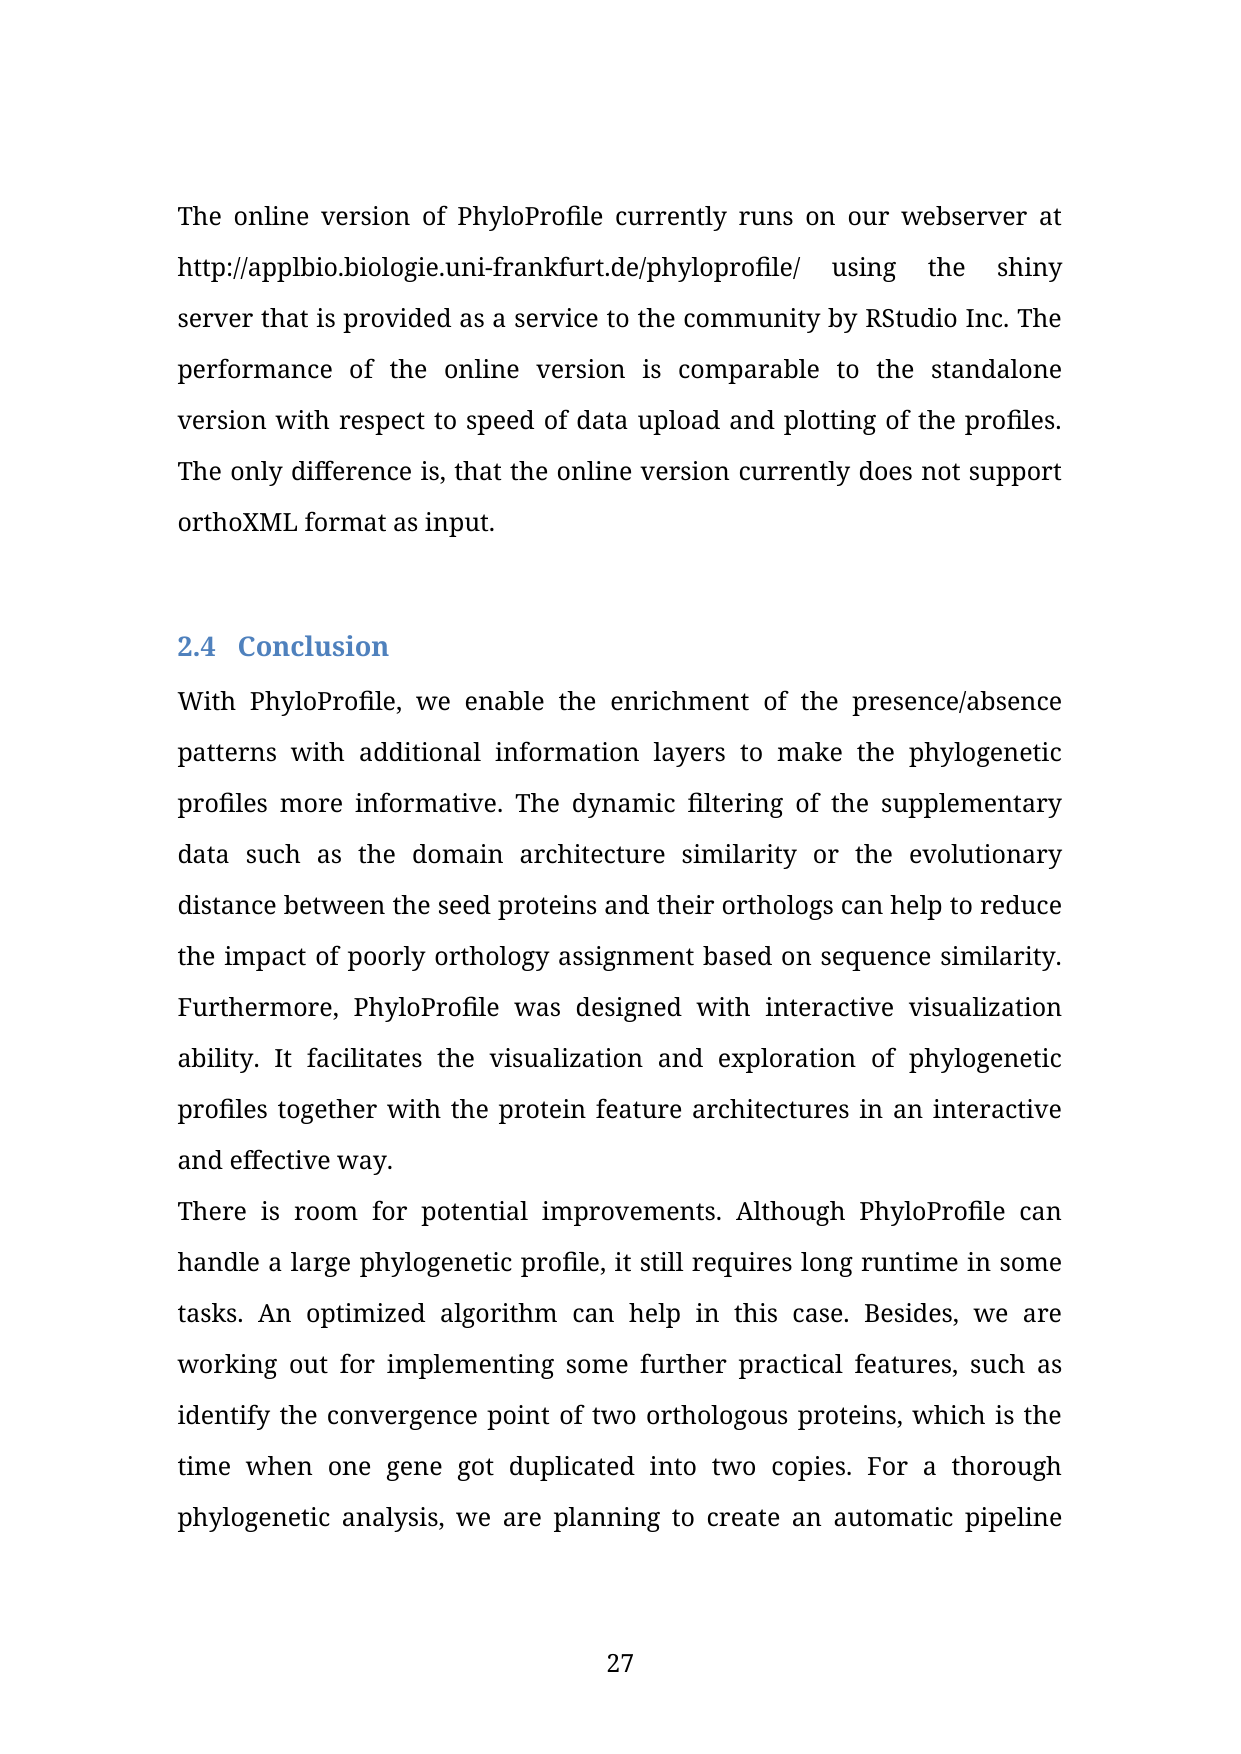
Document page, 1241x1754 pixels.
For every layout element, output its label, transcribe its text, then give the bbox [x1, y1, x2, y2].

text With PhyloProfile, we enable the enrichment of the presence/absence patterns with additional information layers to make the phylogenetic profiles more informative. The dynamic filtering of the supplementary data such as the domain architecture similarity or the evolutionary distance between the seed proteins and their orthologs can help to reduce the impact of poorly orthology assignment based on sequence similarity. Furthermore, PhyloProfile was designed with interactive visualization ability. It facilitates the visualization and exploration of phylogenetic profiles together with the protein feature architectures in an interactive and effective way. [177, 683, 1063, 1177]
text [177, 1194, 1063, 1534]
text The online version of PhyloProfile currently runs on our webserver at http://applbio.biologie.uni-frankfurt.de/phyloprofile/ using the shiny server that is provided as a service to the community by RStudio Inc. The performance of the online version is comparable to the standalone version with respect to speed of data upload and plotting of the profiles. The only difference is, that the online version currently does not support orthoXML format as input. [177, 199, 1063, 539]
subtitle Conclusion [177, 628, 1063, 665]
